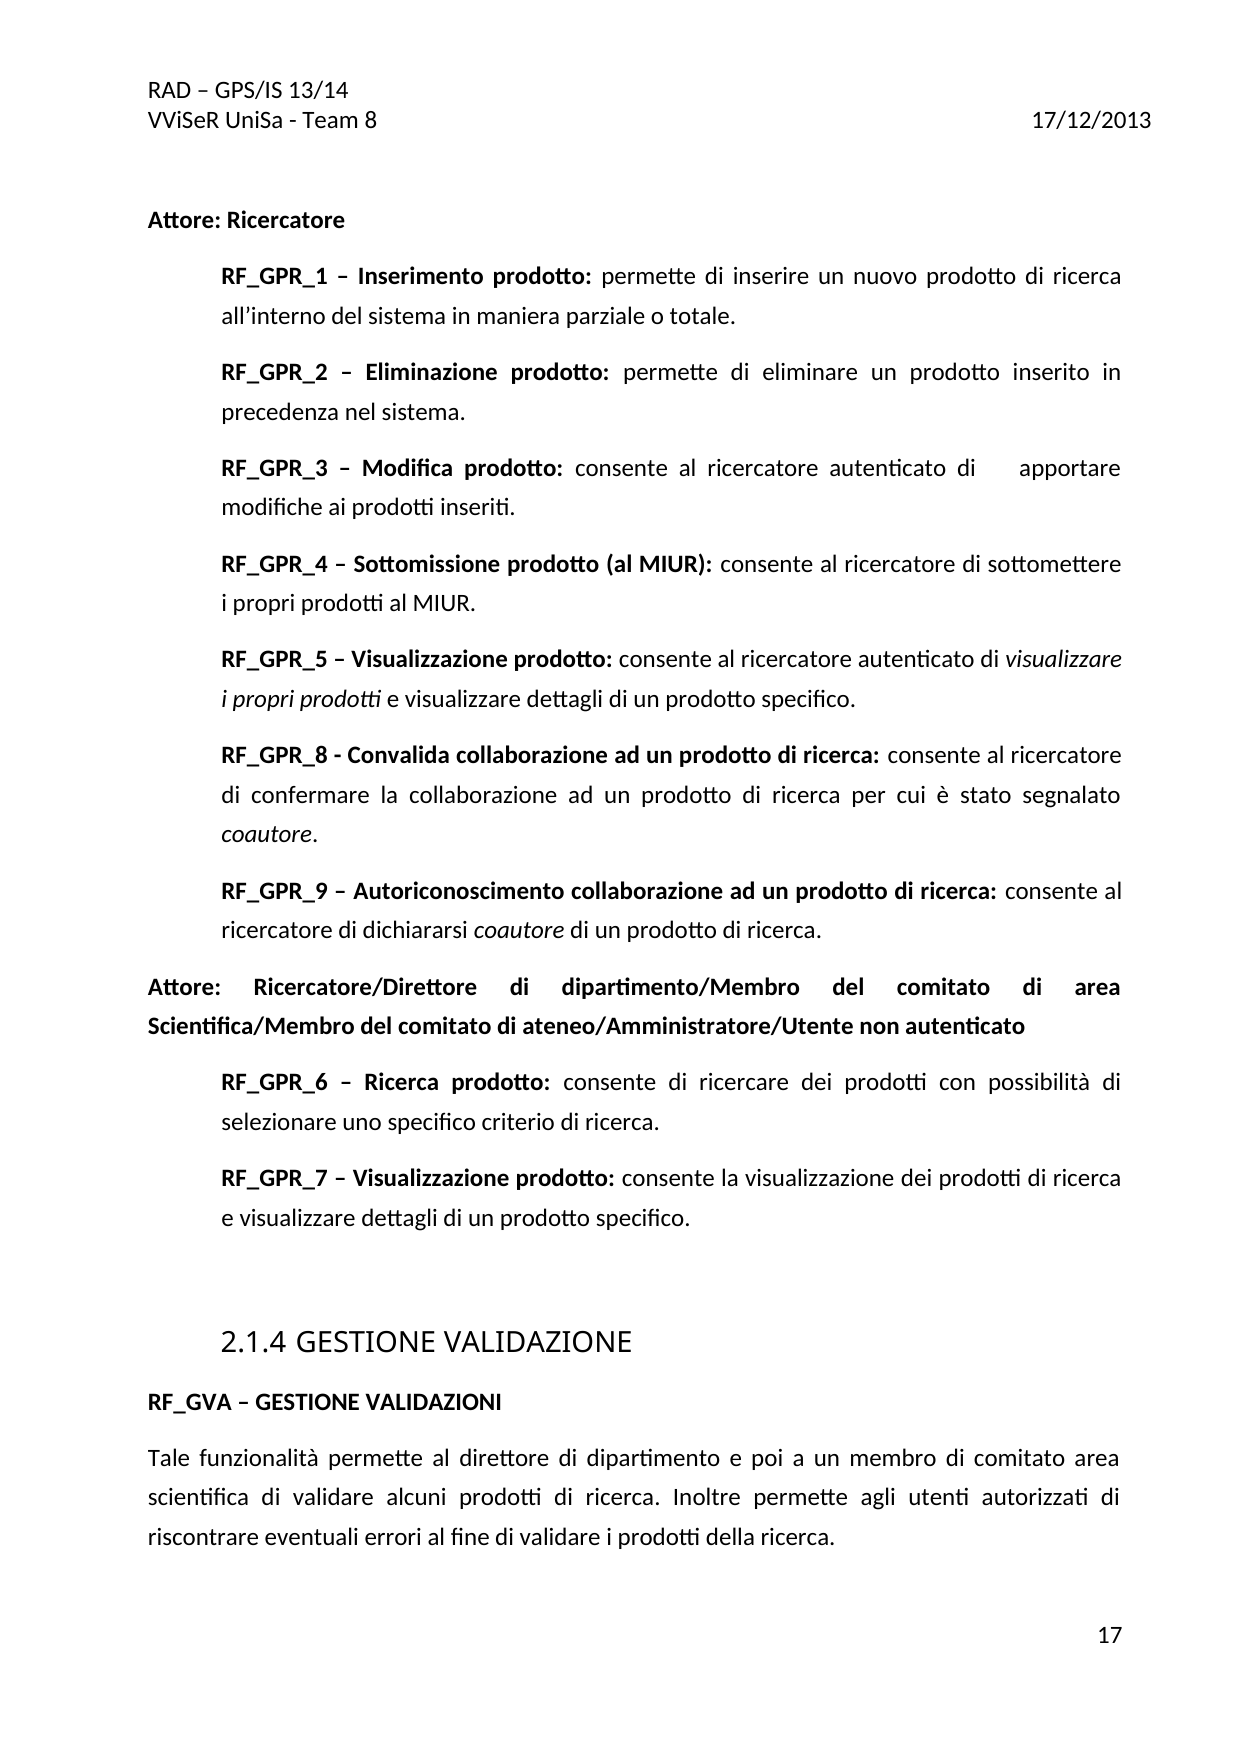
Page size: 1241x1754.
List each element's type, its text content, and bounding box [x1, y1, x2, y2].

text RF_GPR_1 – Inserimento prodotto: permette di inserire un nuovo prodotto di ricerca all’interno del sistema in maniera parziale o totale. [221, 260, 1122, 330]
text RF_GPR_4 – Sottomissione prodotto (al MIUR): consente al ricercatore di sottomettere i propri prodotti al MIUR. [221, 548, 1122, 618]
text RF_GPR_9 – Autoriconoscimento collaborazione ad un prodotto di ricerca: consente al ricercatore di dichiararsi coautore di un prodotto di ricerca. [221, 875, 1122, 945]
text Attore: Ricercatore/Direttore di dipartimento/Membro del comitato di area Scientifica/Membro del comitato di ateneo/Amministratore/Utente non autenticato [148, 971, 1122, 1041]
text RF_GPR_8 - Convalida collaborazione ad un prodotto di ricerca: consente al ricercatore di confermare la collaborazione ad un prodotto di ricerca per cui è stato segnalato coautore. [221, 739, 1122, 849]
subtitle Gestione Validazione [220, 1321, 1122, 1361]
text RF_GPR_6 – Ricerca prodotto: consente di ricercare dei prodotti con possibilità di selezionare uno specifico criterio di ricerca. [221, 1066, 1122, 1137]
text Attore: Ricercatore [148, 204, 1122, 234]
text RF_GPR_5 – Visualizzazione prodotto: consente al ricercatore autenticato di visualizzare i propri prodotti e visualizzare dettagli di un prodotto specifico. [221, 643, 1122, 714]
text RF_GVA – GESTIONE VALIDAZIONI [148, 1386, 1122, 1416]
text RF_GPR_7 – Visualizzazione prodotto: consente la visualizzazione dei prodotti di ricerca e visualizzare dettagli di un prodotto specifico. [221, 1162, 1122, 1232]
text RF_GPR_3 – Modifica prodotto: consente al ricercatore autenticato di apportare modifiche ai prodotti inseriti. [221, 452, 1122, 522]
text RF_GPR_2 – Eliminazione prodotto: permette di eliminare un prodotto inserito in precedenza nel sistema. [221, 356, 1122, 426]
text Tale funzionalità permette al direttore di dipartimento e poi a un membro di comitato area scientifica di validare alcuni prodotti di ricerca. Inoltre permette agli utenti autorizzati di riscontrare eventuali errori al fine di validare i prodotti della ricerca. [148, 1442, 1122, 1552]
